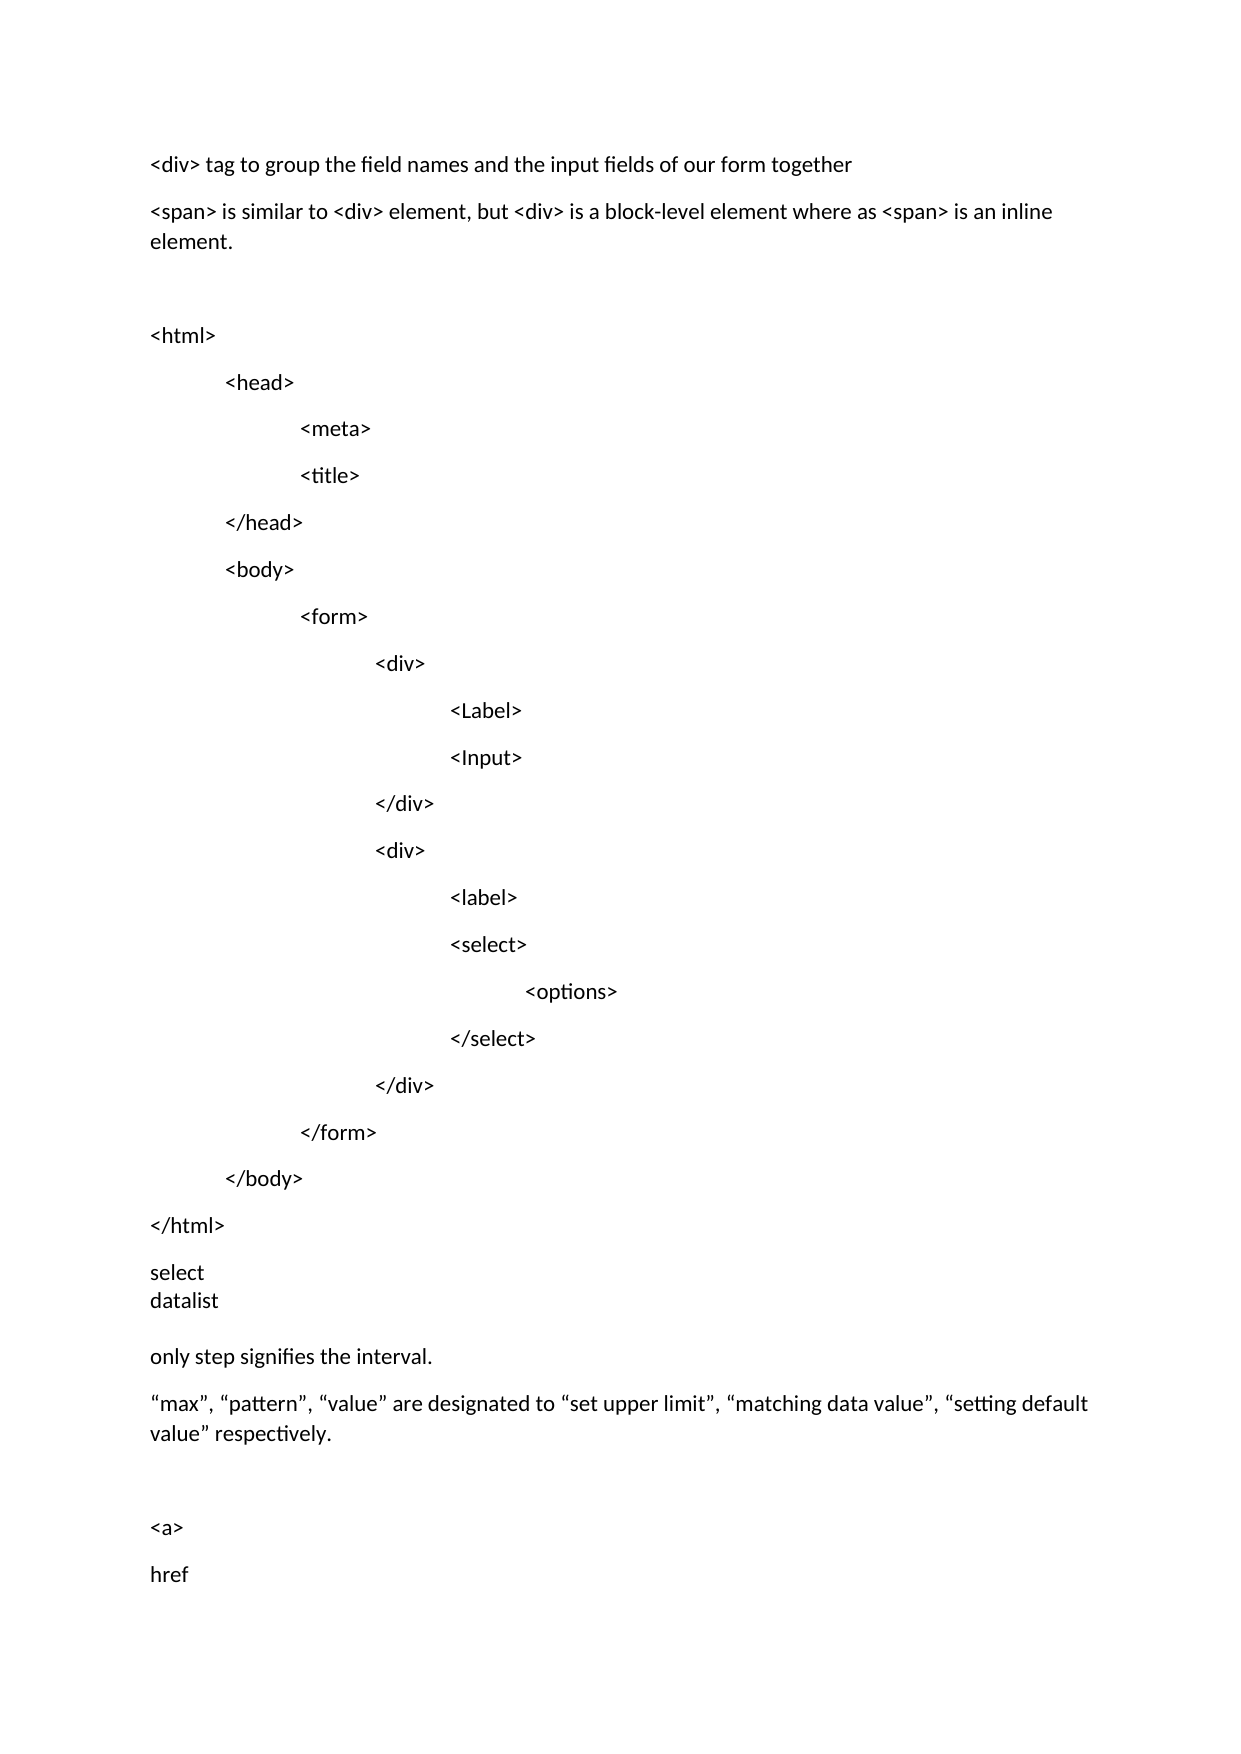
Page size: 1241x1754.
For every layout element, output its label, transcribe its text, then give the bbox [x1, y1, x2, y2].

text </form> [300, 1118, 1090, 1146]
text <span> is similar to <div> element, but <div> is a block-level element where as <span> is an inline element. [150, 197, 1090, 255]
text <div> [375, 836, 1090, 864]
text </div> [375, 1071, 1090, 1099]
text <options> [450, 977, 1090, 1005]
text <meta> [300, 414, 1090, 443]
text <div> [375, 649, 1090, 677]
text <Label> [450, 696, 1090, 724]
text <html> [150, 321, 1090, 349]
text <body> [150, 555, 1090, 583]
text </select> [450, 1024, 1090, 1052]
text <a> [150, 1513, 1090, 1541]
text <select> [450, 930, 1090, 958]
text </html> [150, 1211, 1090, 1239]
text <head> [225, 368, 1090, 396]
text <title> [300, 461, 1090, 489]
text href [150, 1560, 1090, 1588]
text <div> tag to group the field names and the input fields of our form together [150, 150, 1090, 178]
text datalist [150, 1286, 1090, 1314]
text </head> [225, 508, 1090, 536]
text select [150, 1258, 1090, 1286]
text </body> [225, 1164, 1090, 1193]
text <label> [450, 883, 1090, 911]
text </div> [375, 789, 1090, 818]
text only step signifies the interval. [150, 1342, 1090, 1370]
text <form> [300, 602, 1090, 630]
text “max”, “pattern”, “value” are designated to “set upper limit”, “matching data value”, “setting default value” respectively. [150, 1389, 1090, 1447]
text <Input> [450, 743, 1090, 771]
